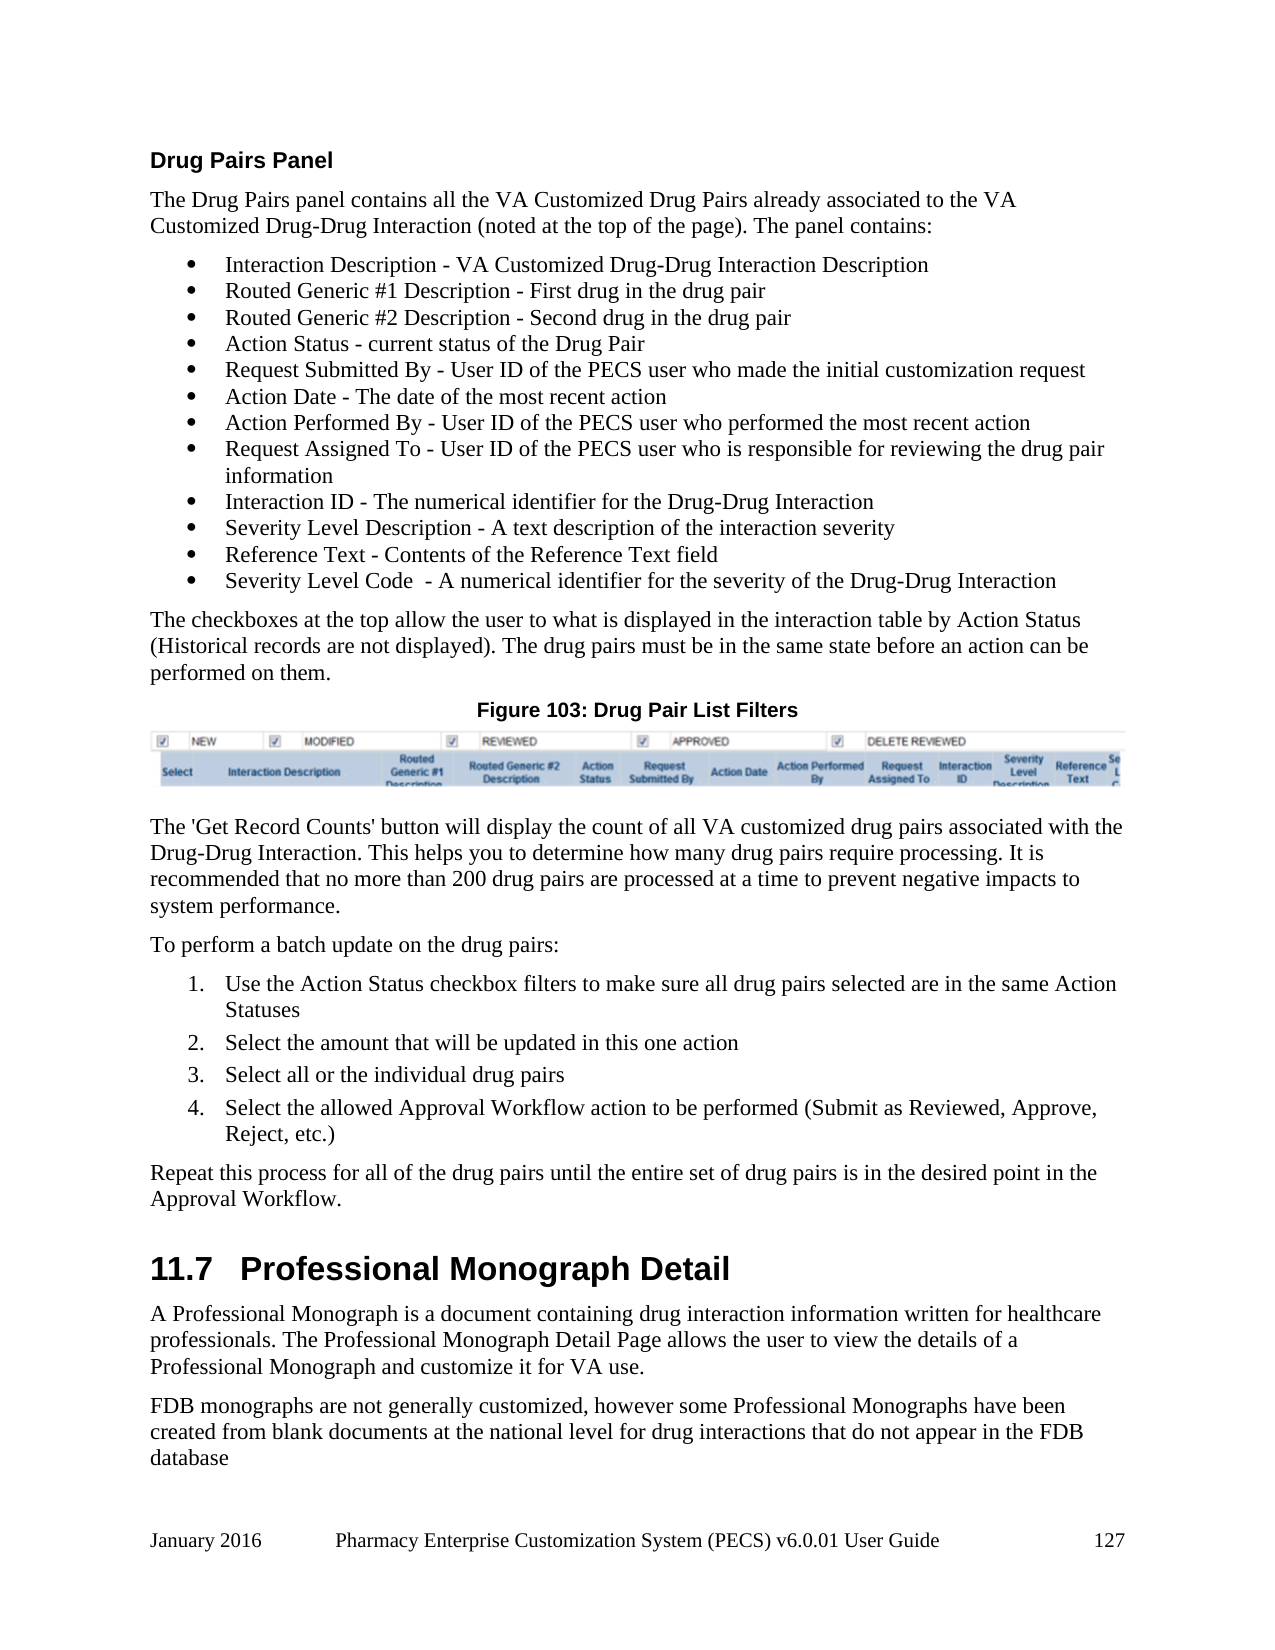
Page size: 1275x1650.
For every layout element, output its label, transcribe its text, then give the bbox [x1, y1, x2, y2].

text The Drug Pairs panel contains all the VA Customized Drug Pairs already associated to the VA Customized Drug-Drug Interaction (noted at the top of the page). The panel contains: [150, 186, 1125, 238]
list Severity Level Description - A text description of the interaction severity [187, 514, 1125, 541]
text FDB monographs are not generally customized, however some Professional Monographs have been created from blank documents at the national level for drug interactions that do not appear in the FDB database [150, 1392, 1125, 1471]
list Reference Text - Contents of the Reference Text field [187, 541, 1125, 567]
text The 'Get Record Counts' button will display the count of all VA customized drug pairs associated with the Drug-Drug Interaction. This helps you to determine how many drug pairs require processing. It is recommended that no more than 200 drug pairs are processed at a time to prevent negative impacts to system performance. [150, 813, 1125, 918]
text A Professional Monograph is a document containing drug interaction information written for healthcare professionals. The Professional Monograph Detail Page allows the user to view the details of a Professional Monograph and customize it for VA use. [150, 1300, 1125, 1379]
list Select the allowed Approval Workflow action to be performed (Submit as Reviewed, Approve, Reject, etc.) [187, 1094, 1125, 1146]
list Select the amount that will be updated in this one action [187, 1028, 1125, 1055]
text To perform a batch update on the drug pairs: [150, 931, 1125, 957]
text The checkboxes at the top allow the user to what is displayed in the interaction table by Action Status (Historical records are not displayed). The drug pairs must be in the same state before an action can be performed on them. [150, 606, 1125, 685]
list Severity Level Code - A numerical identifier for the severity of the Drug-Drug Interaction [187, 567, 1125, 593]
list Interaction ID - The numerical identifier for the Drug-Drug Interaction [187, 488, 1125, 514]
list Routed Generic #2 Description - Second drug in the drug pair [187, 304, 1125, 330]
list Action Date - The date of the most recent action [187, 383, 1125, 409]
list Use the Action Status checkbox filters to make sure all drug pairs selected are in the same Action Statuses [187, 969, 1125, 1022]
list Select all or the individual drug pairs [187, 1061, 1125, 1087]
text Drug Pairs Panel [150, 147, 1125, 173]
list Request Assigned To - User ID of the PECS user who is responsible for reviewing the drug pair information [187, 435, 1125, 488]
subtitle Professional Monograph Detail [150, 1249, 1125, 1288]
text Repeat this process for all of the drug pairs until the entire set of drug pairs is in the desired point in the Approval Workflow. [150, 1159, 1125, 1212]
list Action Performed By - User ID of the PECS user who performed the most recent action [187, 409, 1125, 435]
list Interaction Description - VA Customized Drug-Drug Interaction Description [187, 251, 1125, 277]
list Action Status - current status of the Drug Pair [187, 330, 1125, 356]
list Request Submitted By - User ID of the PECS user who made the initial customization request [187, 356, 1125, 383]
picture [150, 727, 1125, 788]
list Routed Generic #1 Description - First drug in the drug pair [187, 277, 1125, 304]
